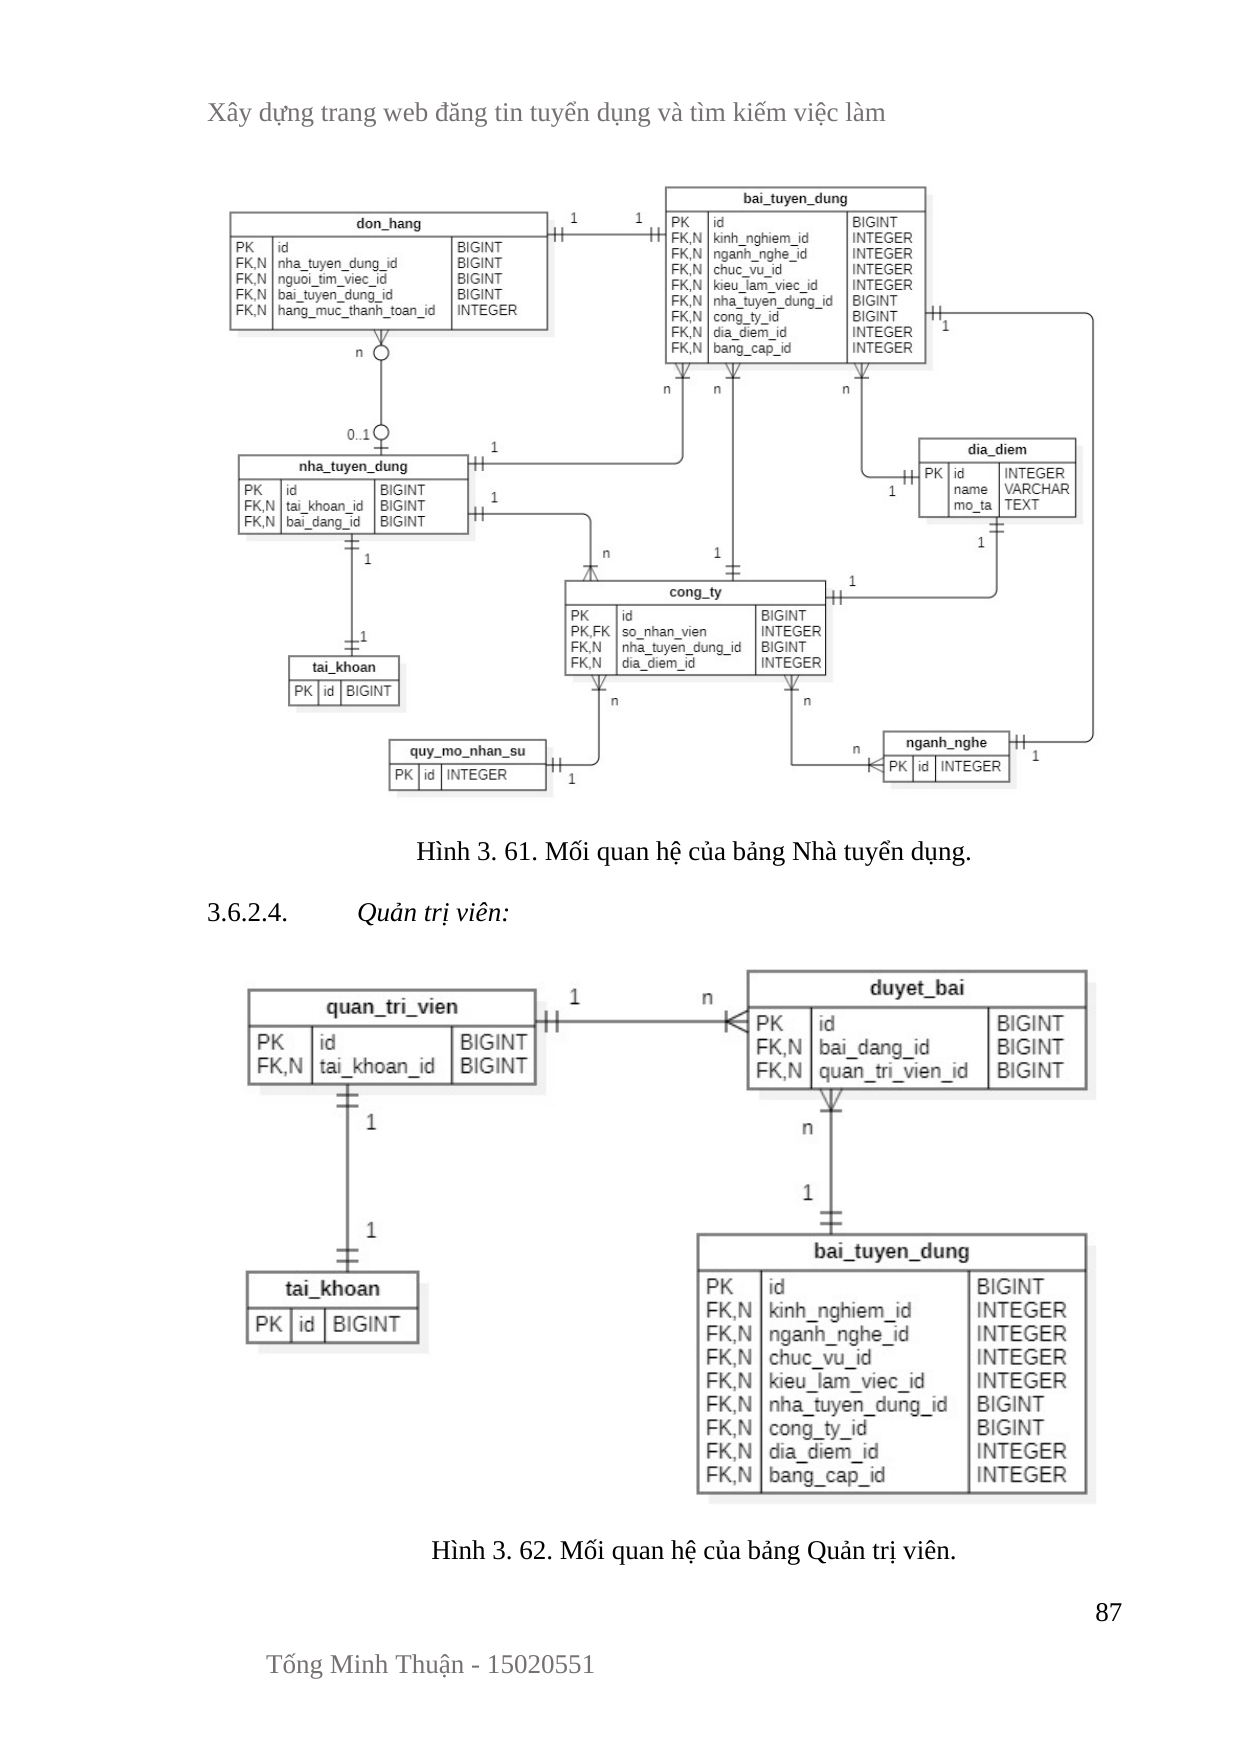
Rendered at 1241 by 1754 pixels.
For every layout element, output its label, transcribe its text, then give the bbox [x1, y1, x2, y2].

picture [232, 956, 1097, 1505]
text Quản trị viên: [207, 896, 1122, 927]
text Hình 3. 62. Mối quan hệ của bảng Quản trị viên. [207, 1534, 1122, 1565]
text Hình 3. 61. Mối quan hệ của bảng Nhà tuyển dụng. [207, 835, 1122, 867]
picture [220, 177, 1109, 806]
